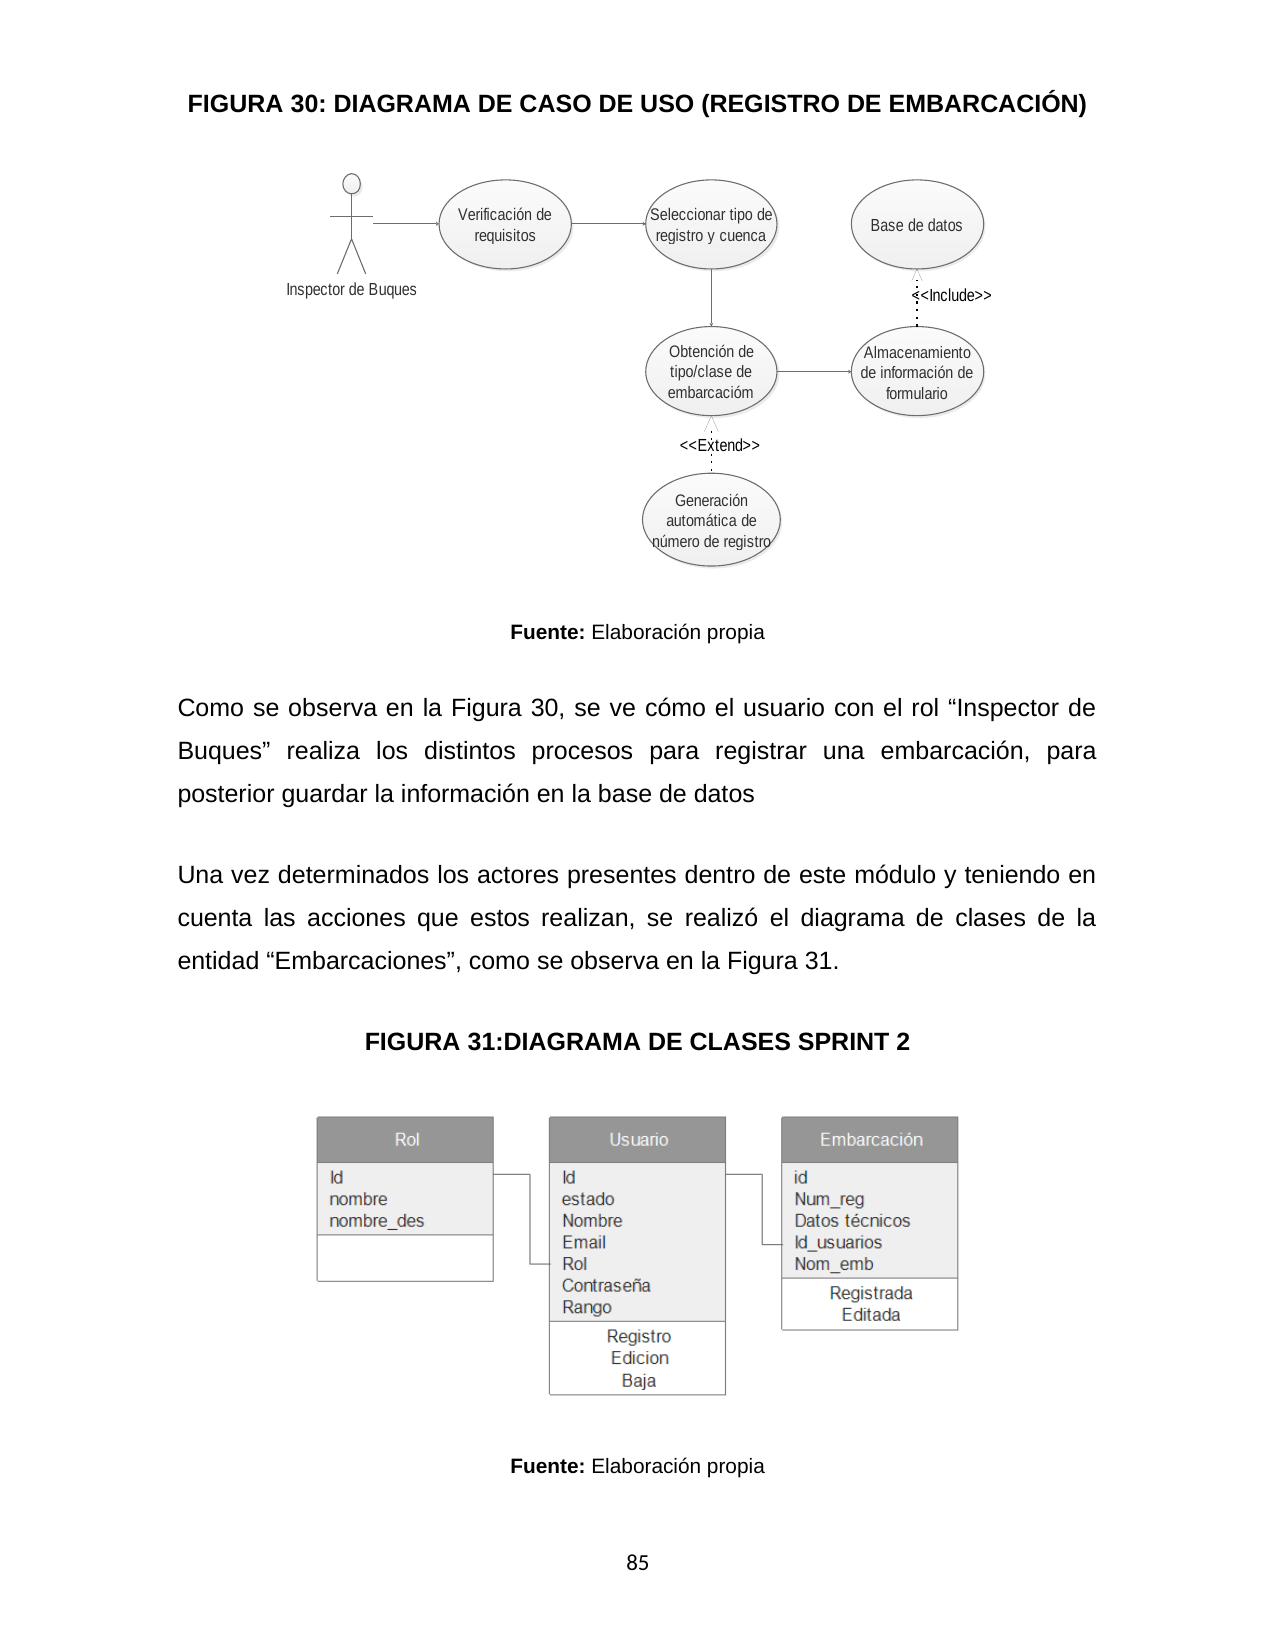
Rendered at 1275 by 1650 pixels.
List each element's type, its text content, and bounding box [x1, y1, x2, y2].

text FIGURA 30: DIAGRAMA DE CASO DE USO (REGISTRO DE EMBARCACIÓN) [177, 89, 1098, 117]
text Una vez determinados los actores presentes dentro de este módulo y teniendo en cuenta las acciones que estos realizan, se realizó el diagrama de clases de la entidad “Embarcaciones”, como se observa en la Figura 31. [177, 860, 1098, 975]
text Como se observa en la Figura 30, se ve cómo el usuario con el rol “Inspector de Buques” realiza los distintos procesos para registrar una embarcación, para posterior guardar la información en la base de datos [177, 693, 1098, 808]
text Fuente: Elaboración propia [177, 1454, 1098, 1478]
picture [308, 1109, 967, 1403]
text FIGURA 31:DIAGRAMA DE CLASES SPRINT 2 [177, 1027, 1098, 1055]
text Fuente: Elaboración propia [177, 620, 1098, 644]
